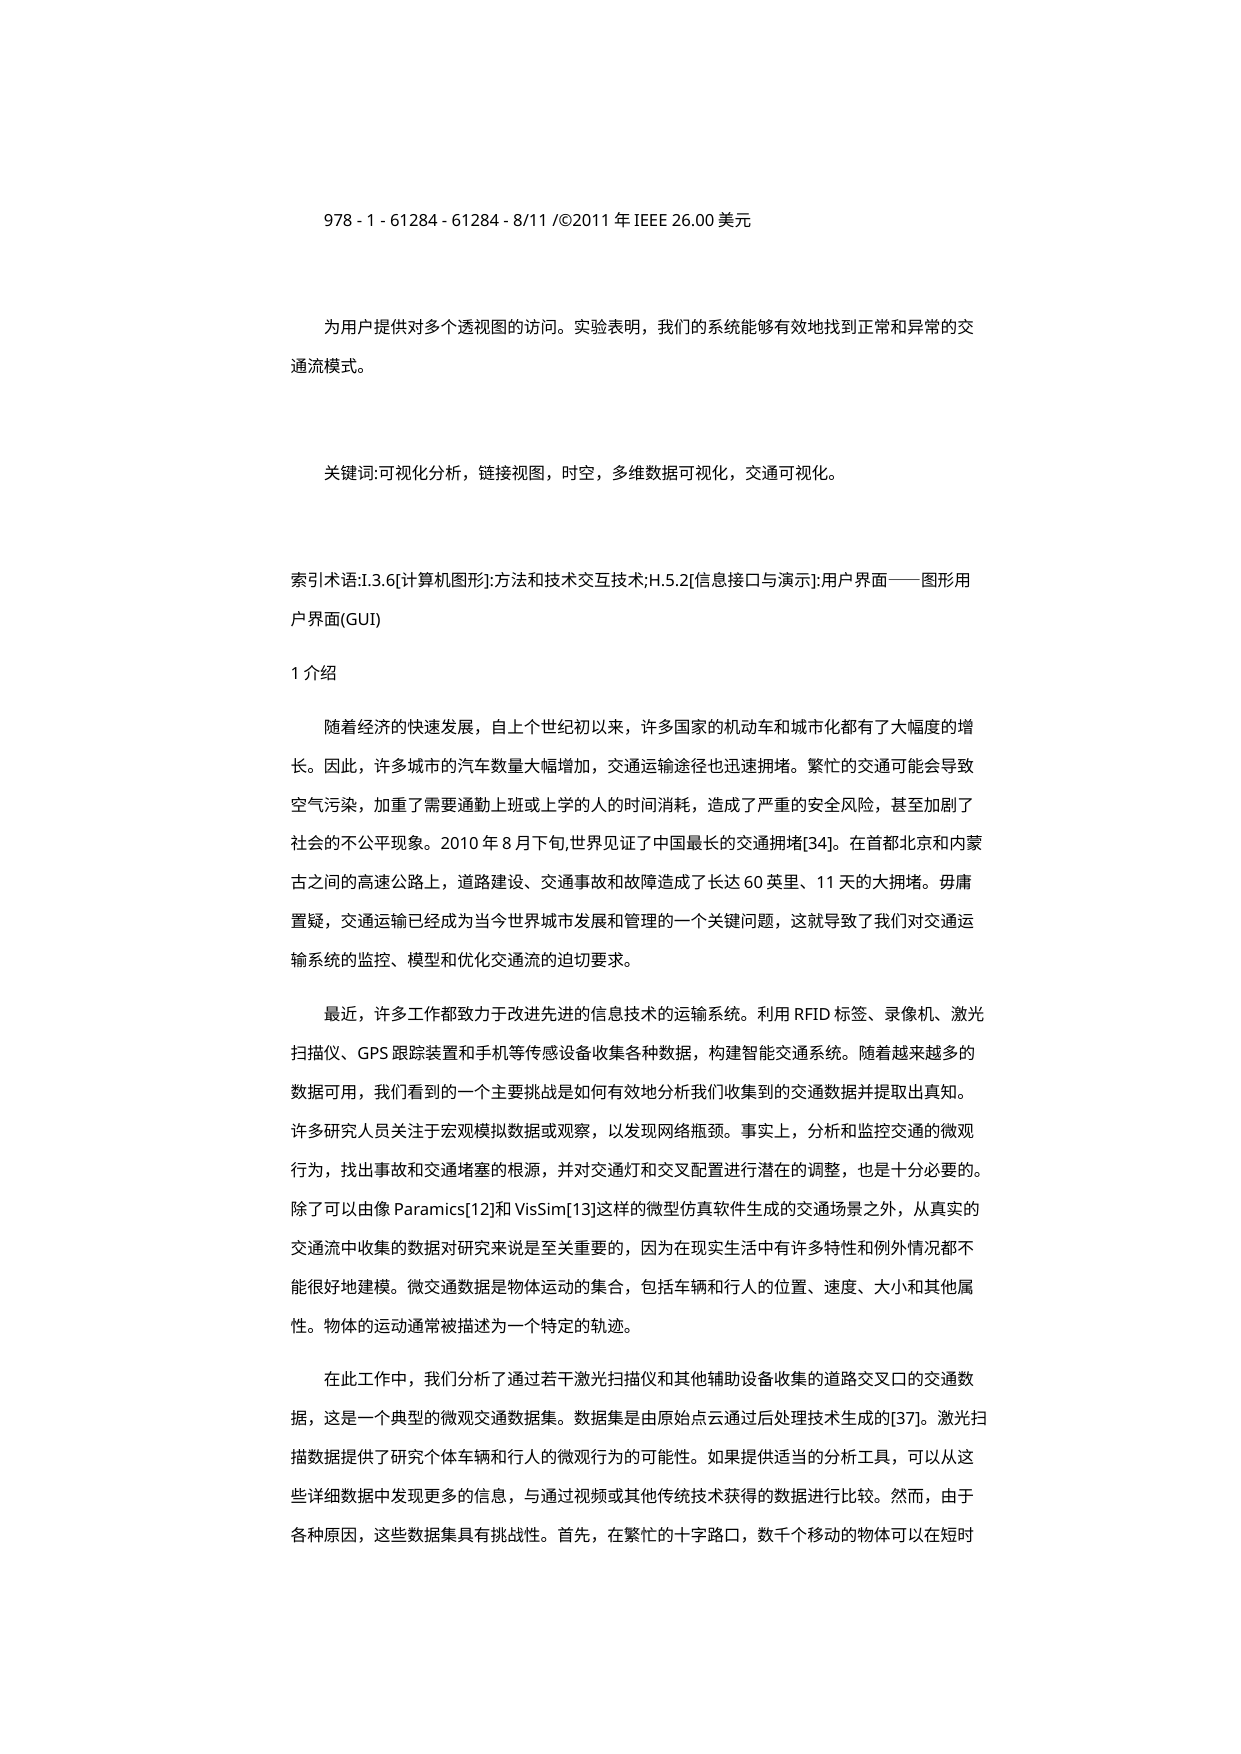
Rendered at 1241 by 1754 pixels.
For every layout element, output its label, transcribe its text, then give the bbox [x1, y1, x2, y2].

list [290, 1362, 987, 1551]
list 关键词:可视化分析，链接视图，时空，多维数据可视化，交通可视化。 [290, 456, 987, 489]
list 为用户提供对多个透视图的访问。实验表明，我们的系统能够有效地找到正常和异常的交通流模式。 [290, 310, 987, 382]
list 1介绍 [290, 656, 987, 688]
list 随着经济的快速发展，自上个世纪初以来，许多国家的机动车和城市化都有了大幅度的增长。因此，许多城市的汽车数量大幅增加，交通运输途径也迅速拥堵。繁忙的交通可能会导致空气污染，加重了需要通勤上班或上学的人的时间消耗，造成了严重的安全风险，甚至加剧了社会的不公平现象。2010年8月下旬,世界见证了中国最长的交通拥堵[34]。在首都北京和内蒙古之间的高速公路上，道路建设、交通事故和故障造成了长达60英里、11天的大拥堵。毋庸置疑，交通运输已经成为当今世界城市发展和管理的一个关键问题，这就导致了我们对交通运输系统的监控、模型和优化交通流的迫切要求。 [290, 709, 987, 976]
list 最近，许多工作都致力于改进先进的信息技术的运输系统。利用RFID标签、录像机、激光扫描仪、GPS跟踪装置和手机等传感设备收集各种数据，构建智能交通系统。随着越来越多的数据可用，我们看到的一个主要挑战是如何有效地分析我们收集到的交通数据并提取出真知。许多研究人员关注于宏观模拟数据或观察，以发现网络瓶颈。事实上，分析和监控交通的微观行为，找出事故和交通堵塞的根源，并对交通灯和交叉配置进行潜在的调整，也是十分必要的。除了可以由像Paramics[12]和VisSim[13]这样的微型仿真软件生成的交通场景之外，从真实的交通流中收集的数据对研究来说是至关重要的，因为在现实生活中有许多特性和例外情况都不能很好地建模。微交通数据是物体运动的集合，包括车辆和行人的位置、速度、大小和其他属性。物体的运动通常被描述为一个特定的轨迹。 [290, 997, 987, 1341]
list 978 - 1 - 61284 - 61284 - 8/11 /©2011年IEEE 26.00美元 [290, 203, 987, 236]
list 索引术语:I.3.6[计算机图形]:方法和技术交互技术;H.5.2[信息接口与演示]:用户界面——图形用户界面(GUI) [290, 563, 987, 635]
